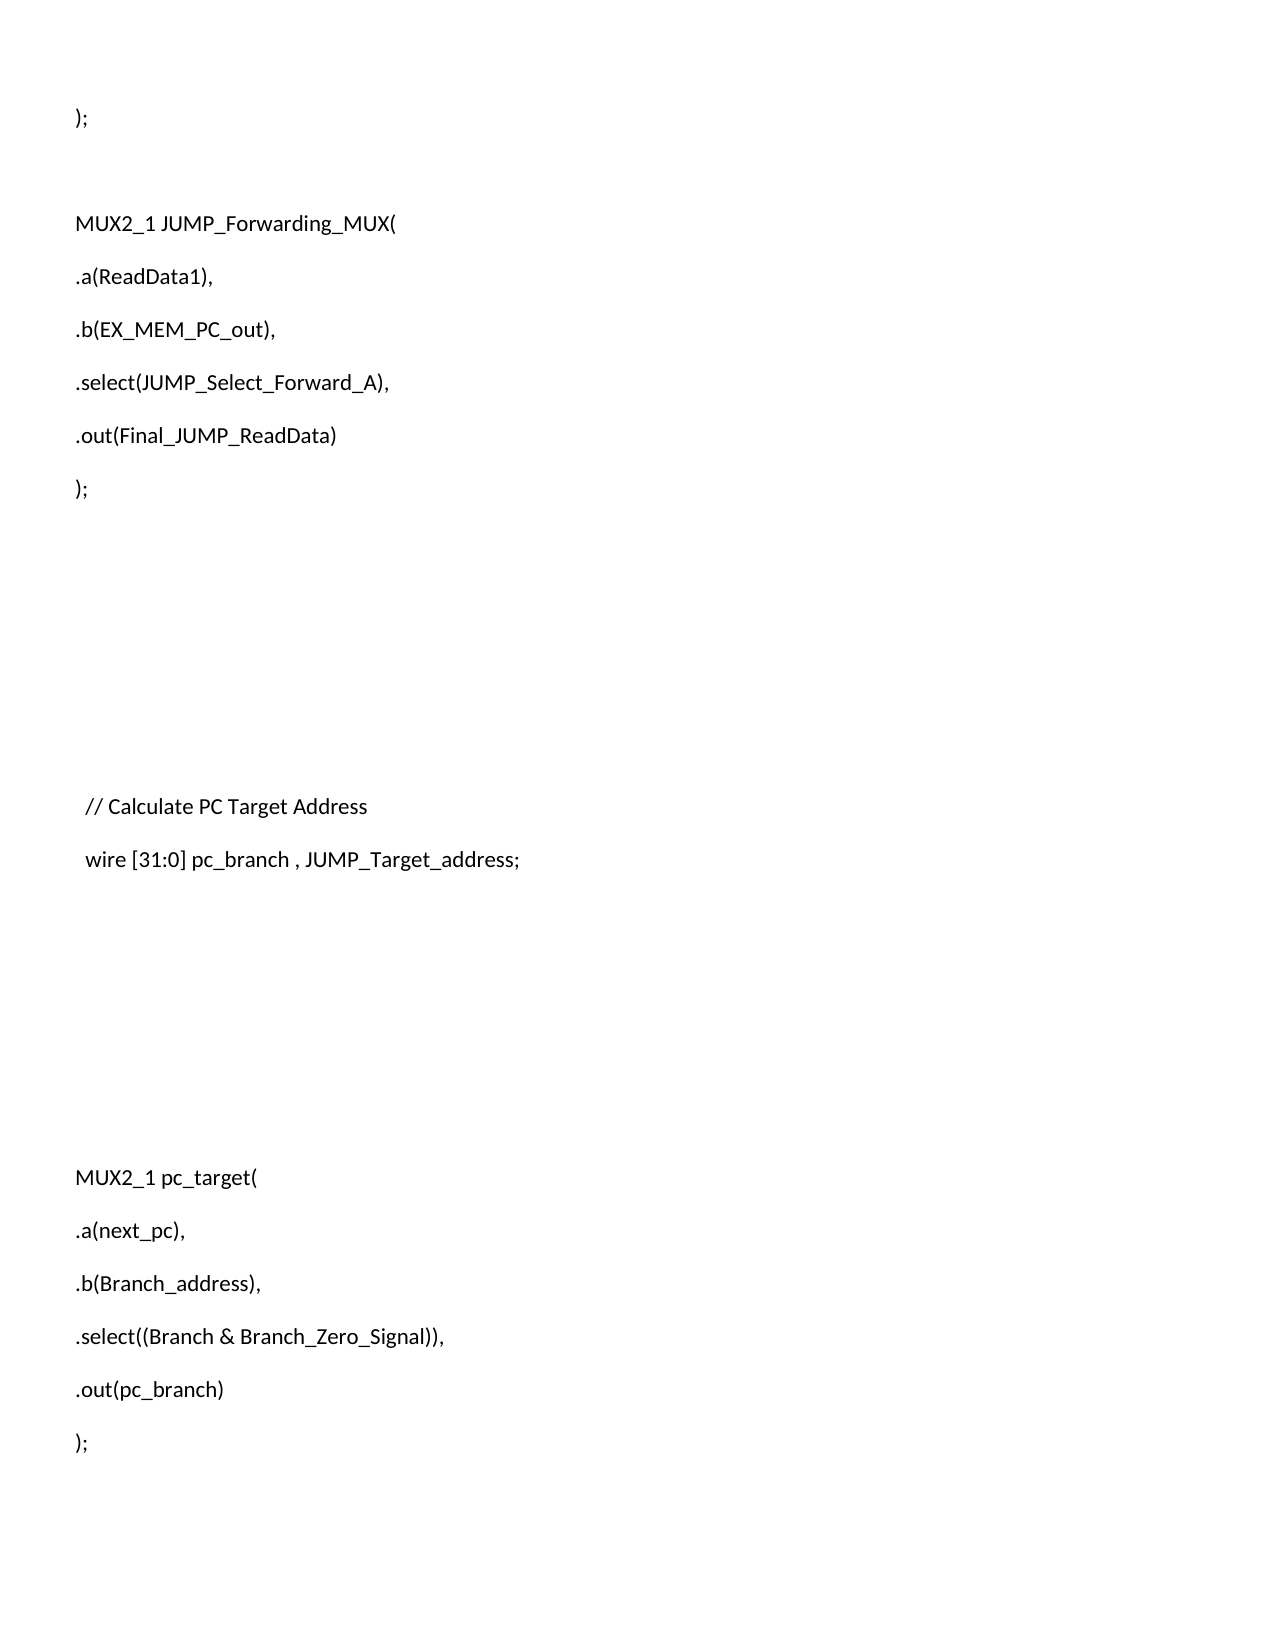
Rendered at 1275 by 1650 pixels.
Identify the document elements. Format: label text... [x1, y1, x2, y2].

text ); [75, 474, 1200, 502]
text .a(next_pc), [75, 1216, 1200, 1244]
text .out(pc_branch) [75, 1376, 1200, 1403]
text .b(EX_MEM_PC_out), [75, 315, 1200, 343]
text .b(Branch_address), [75, 1269, 1200, 1297]
text MUX2_1 JUMP_Forwarding_MUX( [75, 209, 1200, 237]
text // Calculate PC Target Address [75, 792, 1200, 820]
text .out(Final_JUMP_ReadData) [75, 421, 1200, 449]
text MUX2_1 pc_target( [75, 1163, 1200, 1191]
text .select(JUMP_Select_Forward_A), [75, 368, 1200, 396]
text .a(ReadData1), [75, 262, 1200, 290]
text ); [75, 103, 1200, 131]
text .select((Branch & Branch_Zero_Signal)), [75, 1322, 1200, 1351]
text wire [31:0] pc_branch , JUMP_Target_address; [75, 845, 1200, 873]
text ); [75, 1428, 1200, 1457]
